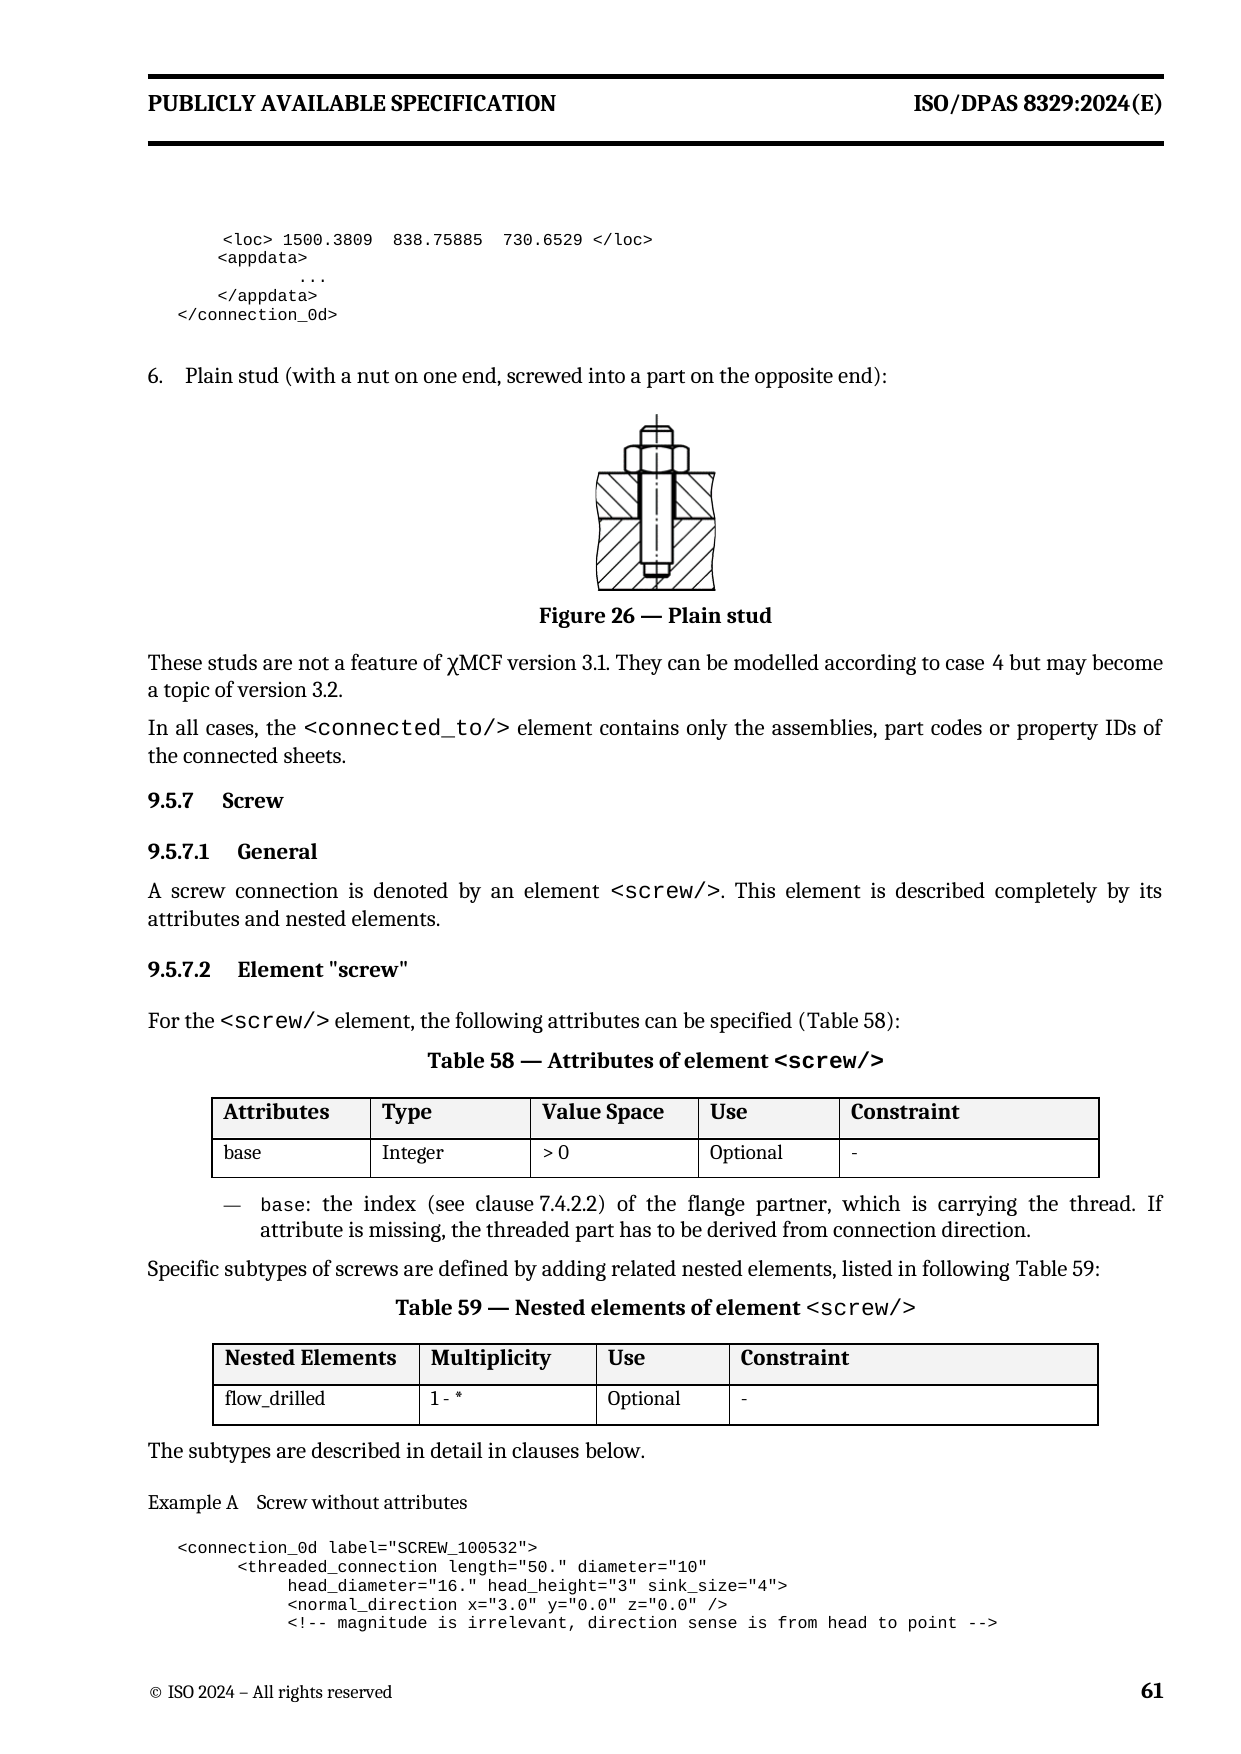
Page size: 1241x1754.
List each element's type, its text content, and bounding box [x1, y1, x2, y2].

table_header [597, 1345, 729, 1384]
text head_diameter="16." head_height="3" sink_size="4"> [165, 1577, 1146, 1596]
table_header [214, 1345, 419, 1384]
subtitle Element "screw" [148, 957, 1163, 983]
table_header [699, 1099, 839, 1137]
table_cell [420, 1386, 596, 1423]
picture [595, 414, 716, 591]
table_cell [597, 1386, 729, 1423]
text <threaded_connection length="50." diameter="10" [165, 1558, 1146, 1577]
text The subtypes are described in detail in clauses below. [148, 1438, 1163, 1464]
list base: the index (see clause 7.4.2.2) of the flange partner, which is carrying the thread. If attribute is missing, the threaded part has to be derived from connection direction. [223, 1191, 1163, 1243]
subtitle General [148, 839, 1163, 866]
text </connection_0d> [165, 307, 1146, 325]
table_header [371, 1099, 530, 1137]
text <connection_0d label="SCREW_100532"> [165, 1539, 1146, 1558]
text </appdata> [165, 288, 1146, 307]
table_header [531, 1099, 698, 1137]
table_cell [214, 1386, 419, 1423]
text Table 58 — Attributes of element <screw/> [148, 1048, 1163, 1076]
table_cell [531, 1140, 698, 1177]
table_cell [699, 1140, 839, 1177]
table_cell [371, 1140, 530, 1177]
text ... [165, 269, 1146, 288]
text <loc> 1500.3809 838.75885 730.6529 </loc> [165, 231, 1146, 250]
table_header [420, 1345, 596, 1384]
text <appdata> [165, 250, 1146, 269]
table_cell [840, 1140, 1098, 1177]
text In all cases, the <connected_to/> element contains only the assemblies, part codes or property IDs of the connected sheets. [148, 715, 1163, 769]
text Specific subtypes of screws are defined by adding related nested elements, listed in following Table 59: [148, 1256, 1163, 1282]
text A screw connection is denoted by an element <screw/>. This element is described completely by its attributes and nested elements. [148, 878, 1163, 932]
text For the <screw/> element, the following attributes can be specified (Table 58): [148, 1008, 1163, 1036]
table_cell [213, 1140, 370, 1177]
text Table 59 — Nested elements of element <screw/> [148, 1295, 1163, 1322]
text Figure 26 — Plain stud [148, 603, 1163, 629]
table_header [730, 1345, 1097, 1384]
text <normal_direction x="3.0" y="0.0" z="0.0" /> [165, 1596, 1146, 1615]
text Example A Screw without attributes [148, 1489, 1163, 1514]
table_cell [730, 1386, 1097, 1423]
text <!-- magnitude is irrelevant, direction sense is from head to point --> [165, 1615, 1146, 1634]
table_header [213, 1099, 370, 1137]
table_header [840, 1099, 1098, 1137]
text These studs are not a feature of χMCF version 3.1. They can be modelled according to case 4 but may become a topic of version 3.2. [148, 650, 1163, 703]
list Plain stud (with a nut on one end, screwed into a part on the opposite end): [148, 363, 1163, 389]
subtitle Screw [148, 788, 1163, 814]
